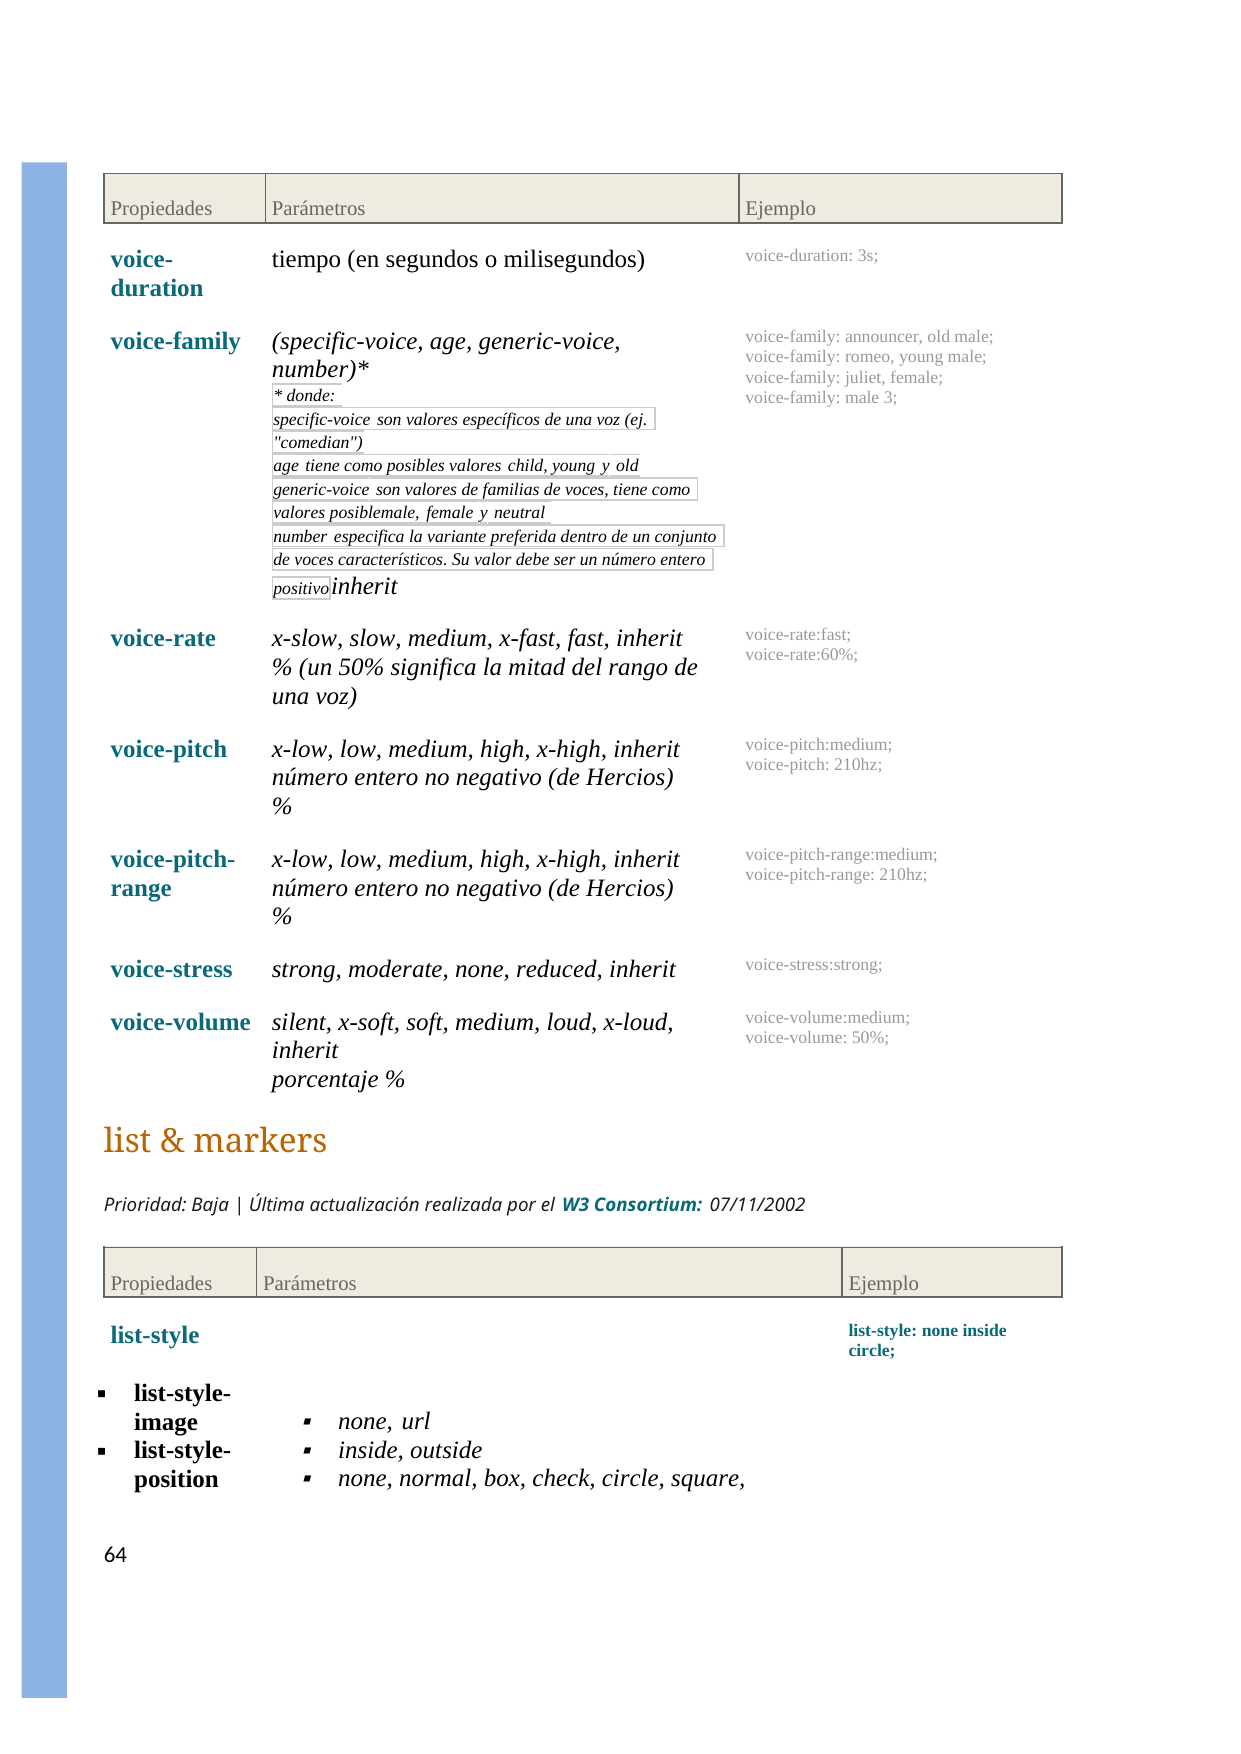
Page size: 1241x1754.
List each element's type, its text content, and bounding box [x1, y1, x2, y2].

table_cell voice-pitch:medium; voice-pitch: 210hz; [739, 711, 1062, 822]
table_cell voice-stress:strong; [739, 932, 1062, 984]
table_cell voice-volume [104, 985, 265, 1095]
table_header Parámetros [257, 1248, 841, 1296]
table_cell voice-rate:fast; voice-rate:60%; [739, 601, 1062, 711]
table_cell list-style: none inside circle; [842, 1298, 1062, 1494]
table_header Ejemplo [843, 1248, 1061, 1296]
table_cell voice-duration: 3s; [739, 224, 1062, 303]
table_cell voice-rate [104, 601, 265, 711]
table_cell strong, moderate, none, reduced, inherit [265, 932, 739, 984]
table_header Ejemplo [740, 174, 1061, 222]
table_cell voice-duration [104, 224, 265, 303]
table_cell voice-family: announcer, old male; voice-family: romeo, young male; voice-family: juliet, female; voice-family: male 3; [739, 304, 1062, 601]
table_cell voice-pitch-range:medium; voice-pitch-range: 210hz; [739, 822, 1062, 932]
table_cell silent, x-soft, soft, medium, loud, x-loud, inherit porcentaje % [265, 985, 739, 1095]
table_header Parámetros [266, 174, 738, 222]
table_cell x-low, low, medium, high, x-high, inherit número entero no negativo (de Hercios) % [265, 711, 739, 822]
table_cell voice-pitch-range [104, 822, 265, 932]
table_cell voice-stress [104, 932, 265, 984]
table_cell (specific-voice, age, generic-voice, number)* * donde: specific-voice son valores específicos de una voz (ej. "comedian") age tiene como posibles valores child, young y old generic-voice son valores de familias de voces, tiene como valores posiblemale, female y neutral number especifica la variante preferida dentro de un conjunto de voces característicos. Su valor debe ser un número entero positivoinherit [265, 304, 739, 601]
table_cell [104, 1298, 257, 1494]
table_header Propiedades [105, 1248, 256, 1296]
table_cell x-low, low, medium, high, x-high, inherit número entero no negativo (de Hercios) % [265, 822, 739, 932]
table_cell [257, 1298, 842, 1494]
table_header Propiedades [105, 174, 265, 222]
table_cell voice-volume:medium; voice-volume: 50%; [739, 985, 1062, 1095]
table_cell tiempo (en segundos o milisegundos) [265, 224, 739, 303]
table_cell voice-pitch [104, 711, 265, 822]
table_cell x-slow, slow, medium, x-fast, fast, inherit % (un 50% significa la mitad del rango de una voz) [265, 601, 739, 711]
text Prioridad: Baja | Última actualización realizada por el W3 Consortium: 07/11/2002 [103, 1192, 1063, 1217]
text list & markers [103, 1117, 1063, 1163]
table_cell voice-family [104, 304, 265, 601]
